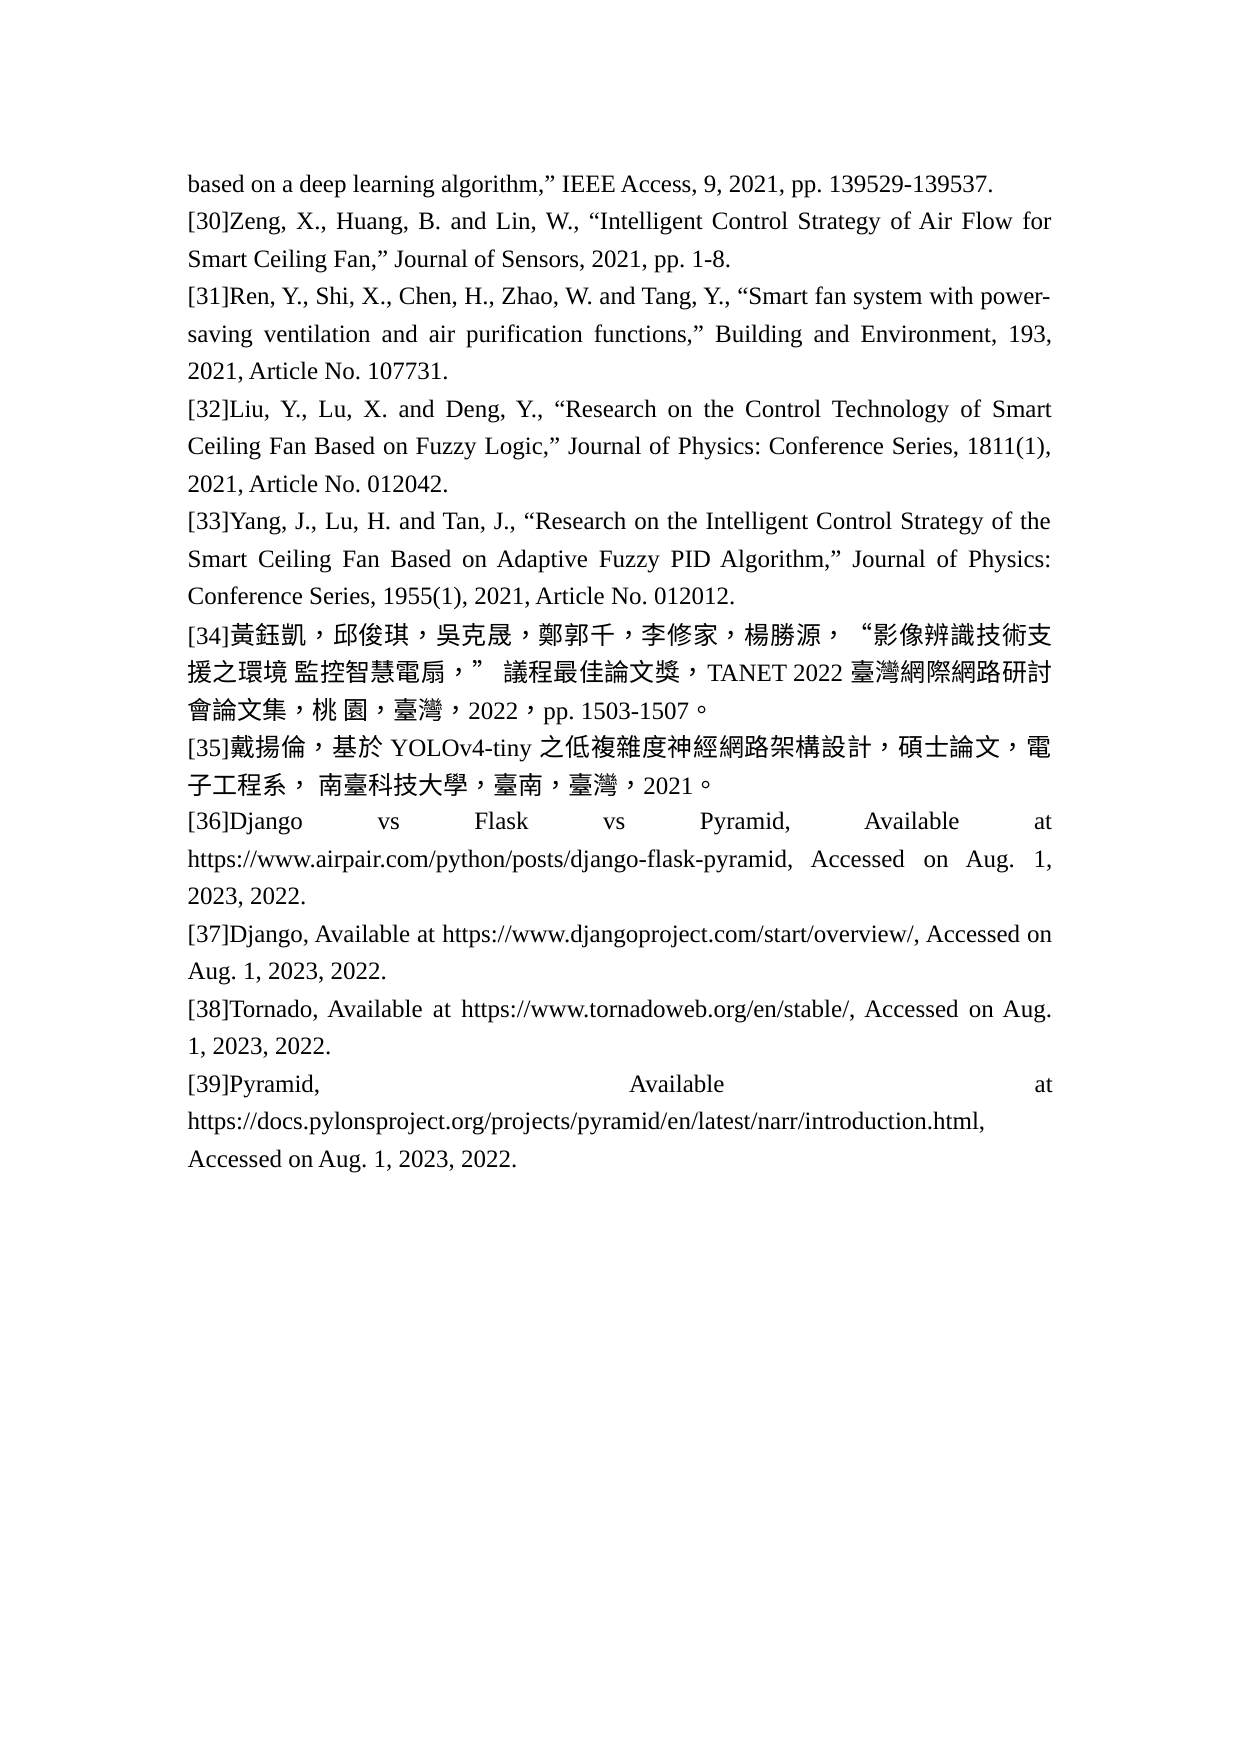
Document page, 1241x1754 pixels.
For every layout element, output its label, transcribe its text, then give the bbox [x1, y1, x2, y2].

text [32]Liu, Y., Lu, X. and Deng, Y., “Research on the Control Technology of Smart Ceiling Fan Based on Fuzzy Logic,” Journal of Physics: Conference Series, 1811(1), 2021, Article No. 012042. [187, 389, 1053, 502]
text [37]Django, Available at https://www.djangoproject.com/start/overview/, Accessed on Aug. 1, 2023, 2022. [187, 914, 1053, 989]
text [38]Tornado, Available at https://www.tornadoweb.org/en/stable/, Accessed on Aug. 1, 2023, 2022. [187, 989, 1053, 1064]
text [187, 164, 1053, 202]
text [31]Ren, Y., Shi, X., Chen, H., Zhao, W. and Tang, Y., “Smart fan system with power-saving ventilation and air purification functions,” Building and Environment, 193, 2021, Article No. 107731. [187, 277, 1053, 389]
text [33]Yang, J., Lu, H. and Tan, J., “Research on the Intelligent Control Strategy of the Smart Ceiling Fan Based on Adaptive Fuzzy PID Algorithm,” Journal of Physics: Conference Series, 1955(1), 2021, Article No. 012012. [187, 502, 1053, 614]
text [30]Zeng, X., Huang, B. and Lin, W., “Intelligent Control Strategy of Air Flow for Smart Ceiling Fan,” Journal of Sensors, 2021, pp. 1-8. [187, 202, 1053, 277]
text [39]Pyramid, Available at https://docs.pylonsproject.org/projects/pyramid/en/latest/narr/introduction.html, Accessed on Aug. 1, 2023, 2022. [187, 1064, 1053, 1177]
text [36]Django vs Flask vs Pyramid, Available at https://www.airpair.com/python/posts/django-flask-pyramid, Accessed on Aug. 1, 2023, 2022. [187, 802, 1053, 914]
text [35]戴揚倫，基於 YOLOv4-tiny 之低複雜度神經網路架構設計，碩士論文，電子工程系， 南臺科技大學，臺南，臺灣，2021。 [187, 727, 1053, 802]
text [34]黃鈺凱，邱俊琪，吳克晟，鄭郭千，李修家，楊勝源，“影像辨識技術支援之環境 監控智慧電扇，” 議程最佳論文獎，TANET 2022 臺灣網際網路研討會論文集，桃 園，臺灣，2022，pp. 1503-1507。 [187, 614, 1053, 727]
